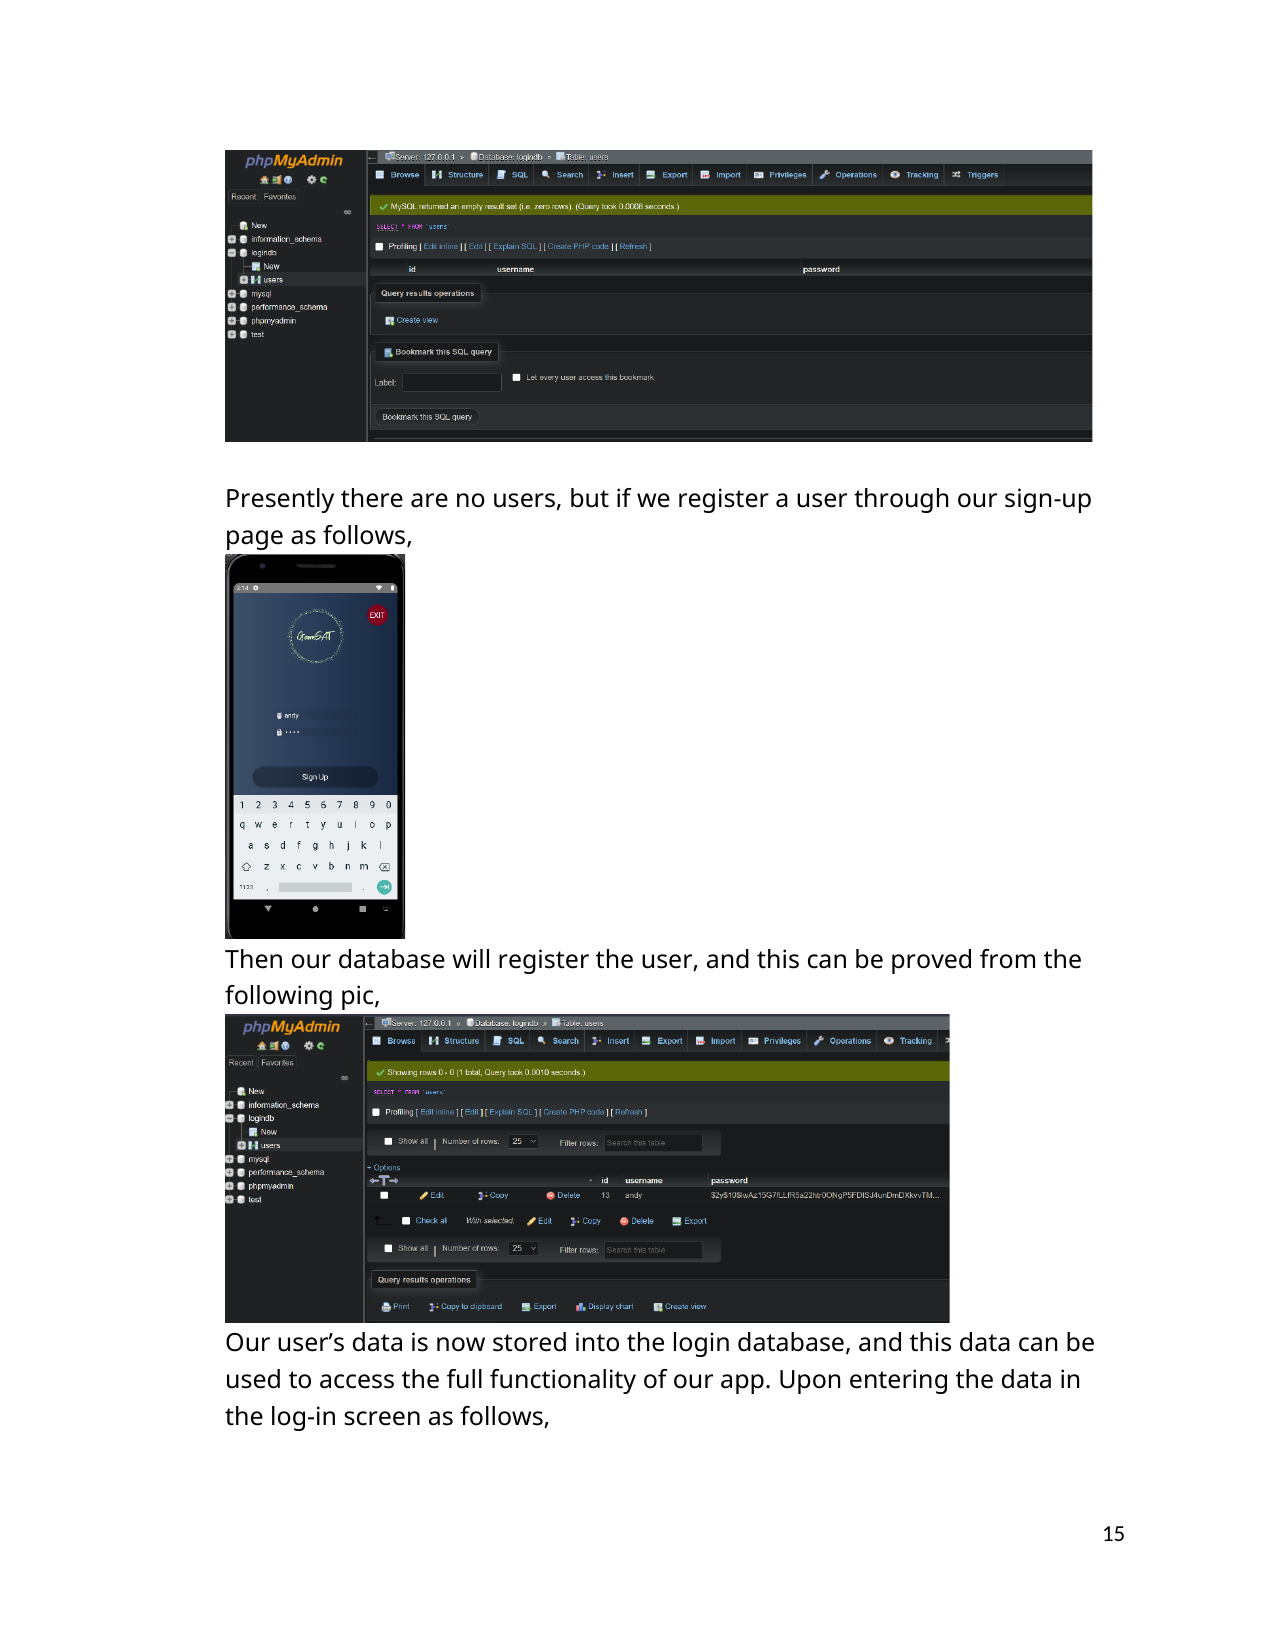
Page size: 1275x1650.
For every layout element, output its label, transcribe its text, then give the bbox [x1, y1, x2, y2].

list Then our database will register the user, and this can be proved from the following pic, [225, 941, 1125, 1012]
picture [225, 554, 406, 939]
picture [225, 1014, 950, 1323]
picture [225, 150, 1093, 442]
list Our user’s data is now stored into the login database, and this data can be used to access the full functionality of our app. Upon entering the data in the log-in screen as follows, [225, 1325, 1125, 1433]
list Presently there are no users, but if we register a user through our sign-up page as follows, [225, 481, 1125, 552]
